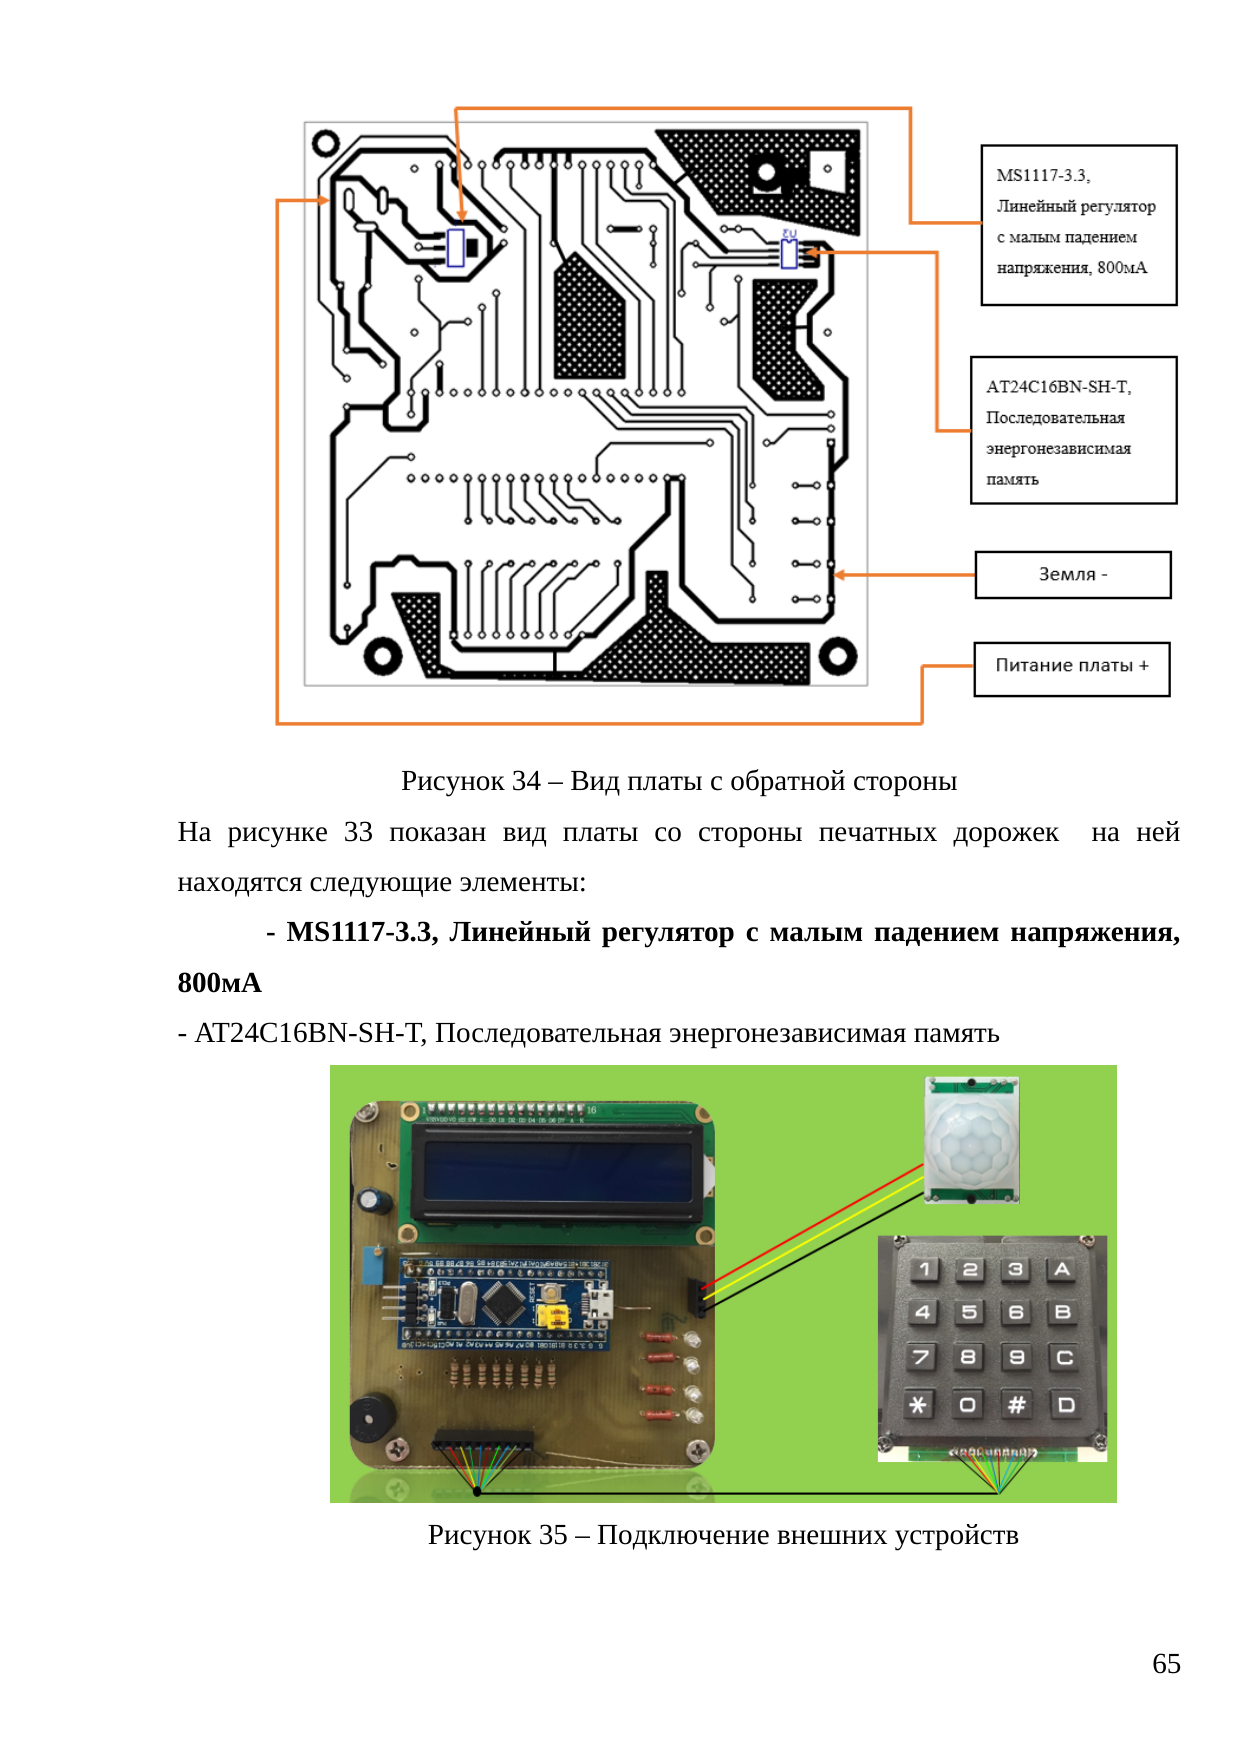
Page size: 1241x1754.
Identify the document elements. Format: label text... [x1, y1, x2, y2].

text Рисунок 35 – Подключение внешних устройств [177, 1517, 1181, 1551]
text - AT24C16BN-SH-T, Последовательная энергонезависимая память [177, 1015, 1181, 1049]
picture [330, 1065, 1117, 1503]
subtitle - MS1117-3.3, Линейный регулятор с малым падением напряжения, 800мА [177, 914, 1181, 998]
text На рисунке 33 показан вид платы со стороны печатных дорожек на ней находятся следующие элементы: [177, 814, 1181, 898]
picture [265, 88, 1184, 750]
text Рисунок 34 – Вид платы с обратной стороны [177, 763, 1181, 797]
